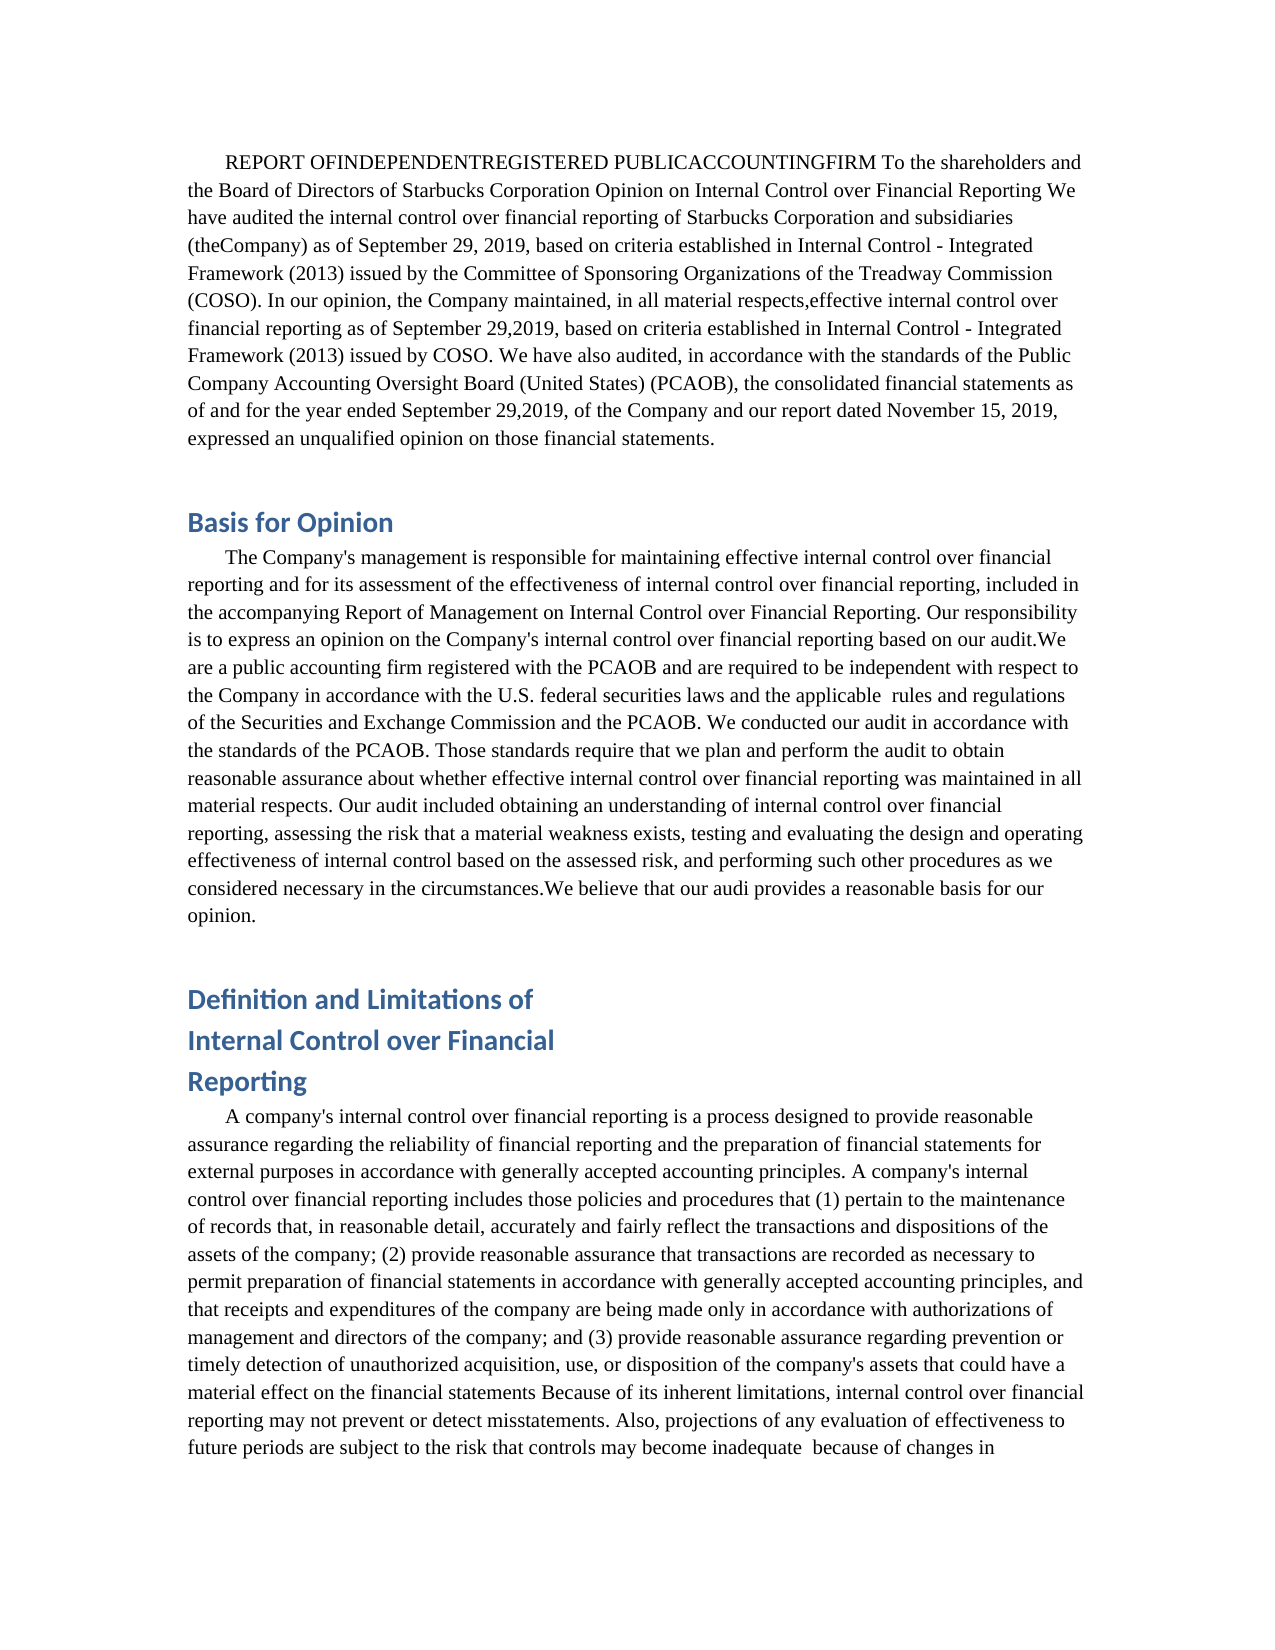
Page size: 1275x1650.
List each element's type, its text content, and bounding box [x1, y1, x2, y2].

text The Company's management is responsible for maintaining effective internal control over financial reporting and for its assessment of the effectiveness of internal control over financial reporting, included in the accompanying Report of Management on Internal Control over Financial Reporting. Our responsibility is to express an opinion on the Company's internal control over financial reporting based on our audit.We are a public accounting firm registered with the PCAOB and are required to be independent with respect to the Company in accordance with the U.S. federal securities laws and the applicable rules and regulations of the Securities and Exchange Commission and the PCAOB. We conducted our audit in accordance with the standards of the PCAOB. Those standards require that we plan and perform the audit to obtain reasonable assurance about whether effective internal control over financial reporting was maintained in all material respects. Our audit included obtaining an understanding of internal control over financial reporting, assessing the risk that a material weakness exists, testing and evaluating the design and operating effectiveness of internal control based on the assessed risk, and performing such other procedures as we considered necessary in the circumstances.We believe that our audi provides a reasonable basis for our opinion. [187, 544, 1087, 927]
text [187, 1104, 1087, 1459]
subtitle Basis for Opinion [187, 504, 600, 539]
text REPORT OFINDEPENDENTREGISTERED PUBLICACCOUNTINGFIRM To the shareholders and the Board of Directors of Starbucks Corporation Opinion on Internal Control over Financial Reporting We have audited the internal control over financial reporting of Starbucks Corporation and subsidiaries (theCompany) as of September 29, 2019, based on criteria established in Internal Control - Integrated Framework (2013) issued by the Committee of Sponsoring Organizations of the Treadway Commission (COSO). In our opinion, the Company maintained, in all material respects,effective internal control over financial reporting as of September 29,2019, based on criteria established in Internal Control - Integrated Framework (2013) issued by COSO. We have also audited, in accordance with the standards of the Public Company Accounting Oversight Board (United States) (PCAOB), the consolidated financial statements as of and for the year ended September 29,2019, of the Company and our report dated November 15, 2019, expressed an unqualified opinion on those financial statements. [187, 150, 1087, 450]
subtitle Definition and Limitations of Internal Control over Financial Reporting [187, 981, 600, 1098]
